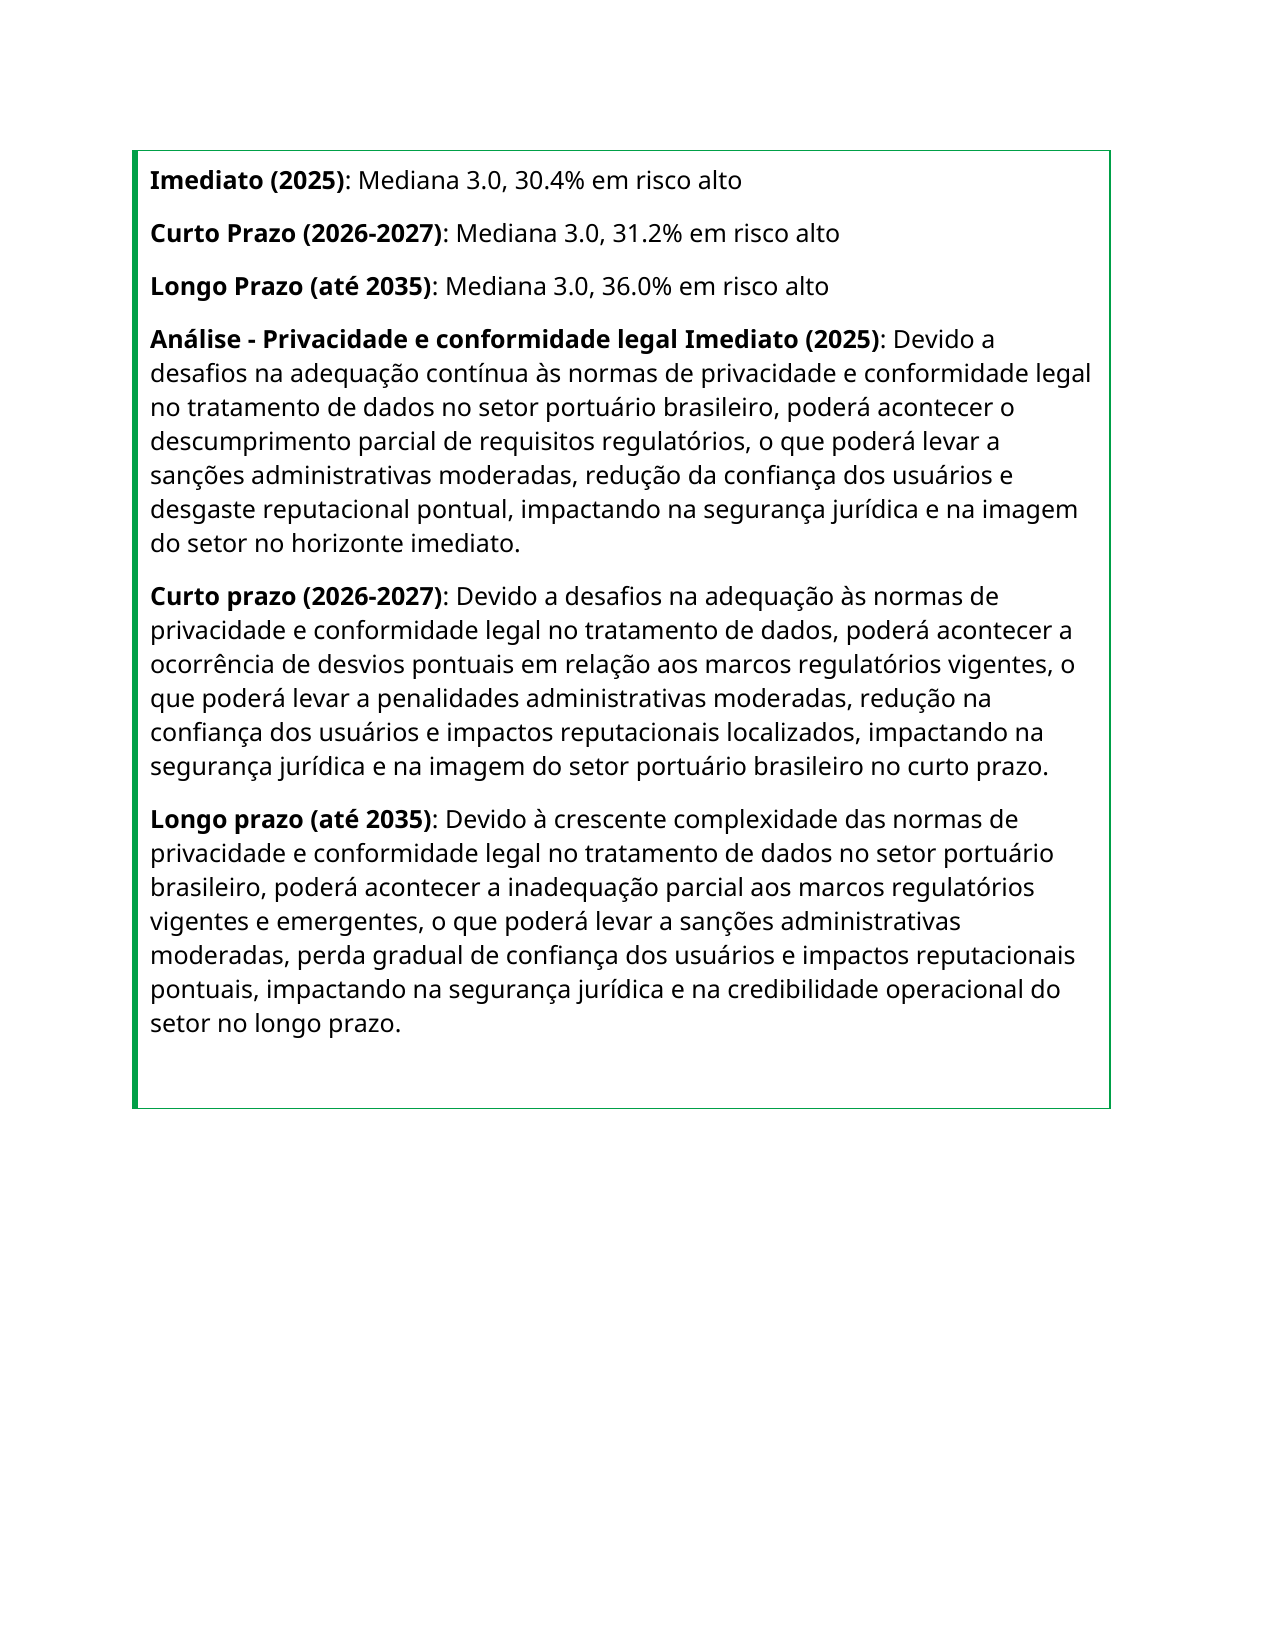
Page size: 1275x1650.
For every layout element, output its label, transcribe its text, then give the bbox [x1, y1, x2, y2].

table_cell Imediato (2025): Mediana 3.0, 30.4% em risco alto Curto Prazo (2026-2027): Mediana 3.0, 31.2% em risco alto Longo Prazo (até 2035): Mediana 3.0, 36.0% em risco alto Análise - Privacidade e conformidade legal Imediato (2025): Devido a desafios na adequação contínua às normas de privacidade e conformidade legal no tratamento de dados no setor portuário brasileiro, poderá acontecer o descumprimento parcial de requisitos regulatórios, o que poderá levar a sanções administrativas moderadas, redução da confiança dos usuários e desgaste reputacional pontual, impactando na segurança jurídica e na imagem do setor no horizonte imediato. Curto prazo (2026-2027): Devido a desafios na adequação às normas de privacidade e conformidade legal no tratamento de dados, poderá acontecer a ocorrência de desvios pontuais em relação aos marcos regulatórios vigentes, o que poderá levar a penalidades administrativas moderadas, redução na confiança dos usuários e impactos reputacionais localizados, impactando na segurança jurídica e na imagem do setor portuário brasileiro no curto prazo. Longo prazo (até 2035): Devido à crescente complexidade das normas de privacidade e conformidade legal no tratamento de dados no setor portuário brasileiro, poderá acontecer a inadequação parcial aos marcos regulatórios vigentes e emergentes, o que poderá levar a sanções administrativas moderadas, perda gradual de confiança dos usuários e impactos reputacionais pontuais, impactando na segurança jurídica e na credibilidade operacional do setor no longo prazo. [138, 151, 1109, 1108]
